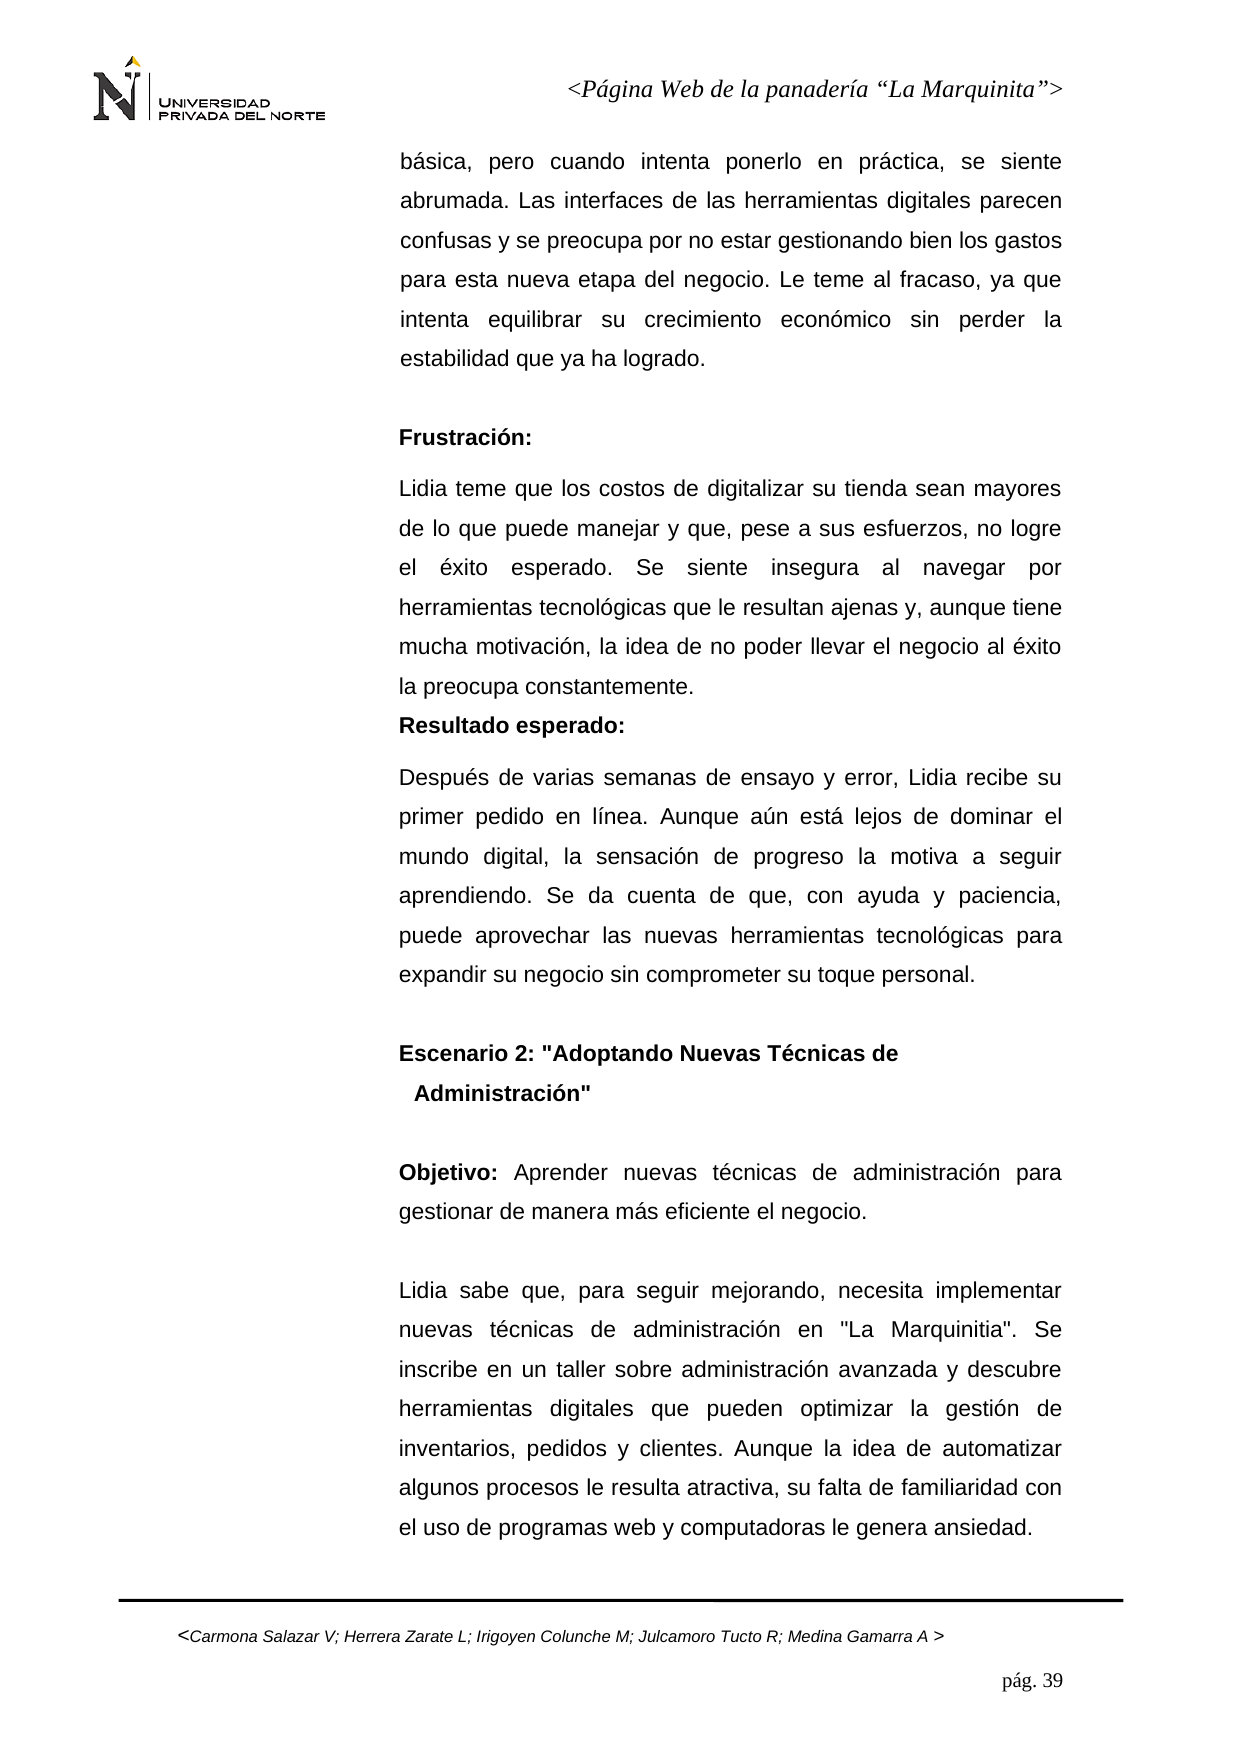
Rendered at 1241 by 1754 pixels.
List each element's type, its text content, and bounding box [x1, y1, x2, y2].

text Escenario 2: "Adoptando Nuevas Técnicas de Administración" [399, 1040, 1062, 1106]
text Objetivo: Aprender nuevas técnicas de administración para gestionar de manera más eficiente el negocio. [399, 1158, 1062, 1224]
picture [90, 56, 329, 124]
text Frustración: [399, 424, 1063, 450]
text Lidia sabe que, para seguir mejorando, necesita implementar nuevas técnicas de administración en "La Marquinitia". Se inscribe en un taller sobre administración avanzada y descubre herramientas digitales que pueden optimizar la gestión de inventarios, pedidos y clientes. Aunque la idea de automatizar algunos procesos le resulta atractiva, su falta de familiaridad con el uso de programas web y computadoras le genera ansiedad. [399, 1277, 1062, 1540]
text Resultado esperado: [399, 712, 1063, 739]
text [400, 148, 1062, 371]
text Después de varias semanas de ensayo y error, Lidia recibe su primer pedido en línea. Aunque aún está lejos de dominar el mundo digital, la sensación de progreso la motiva a seguir aprendiendo. Se da cuenta de que, con ayuda y paciencia, puede aprovechar las nuevas herramientas tecnológicas para expandir su negocio sin comprometer su toque personal. [399, 764, 1062, 987]
text Lidia teme que los costos de digitalizar su tienda sean mayores de lo que puede manejar y que, pese a sus esfuerzos, no logre el éxito esperado. Se siente insegura al navegar por herramientas tecnológicas que le resultan ajenas y, aunque tiene mucha motivación, la idea de no poder llevar el negocio al éxito la preocupa constantemente. [399, 475, 1062, 699]
